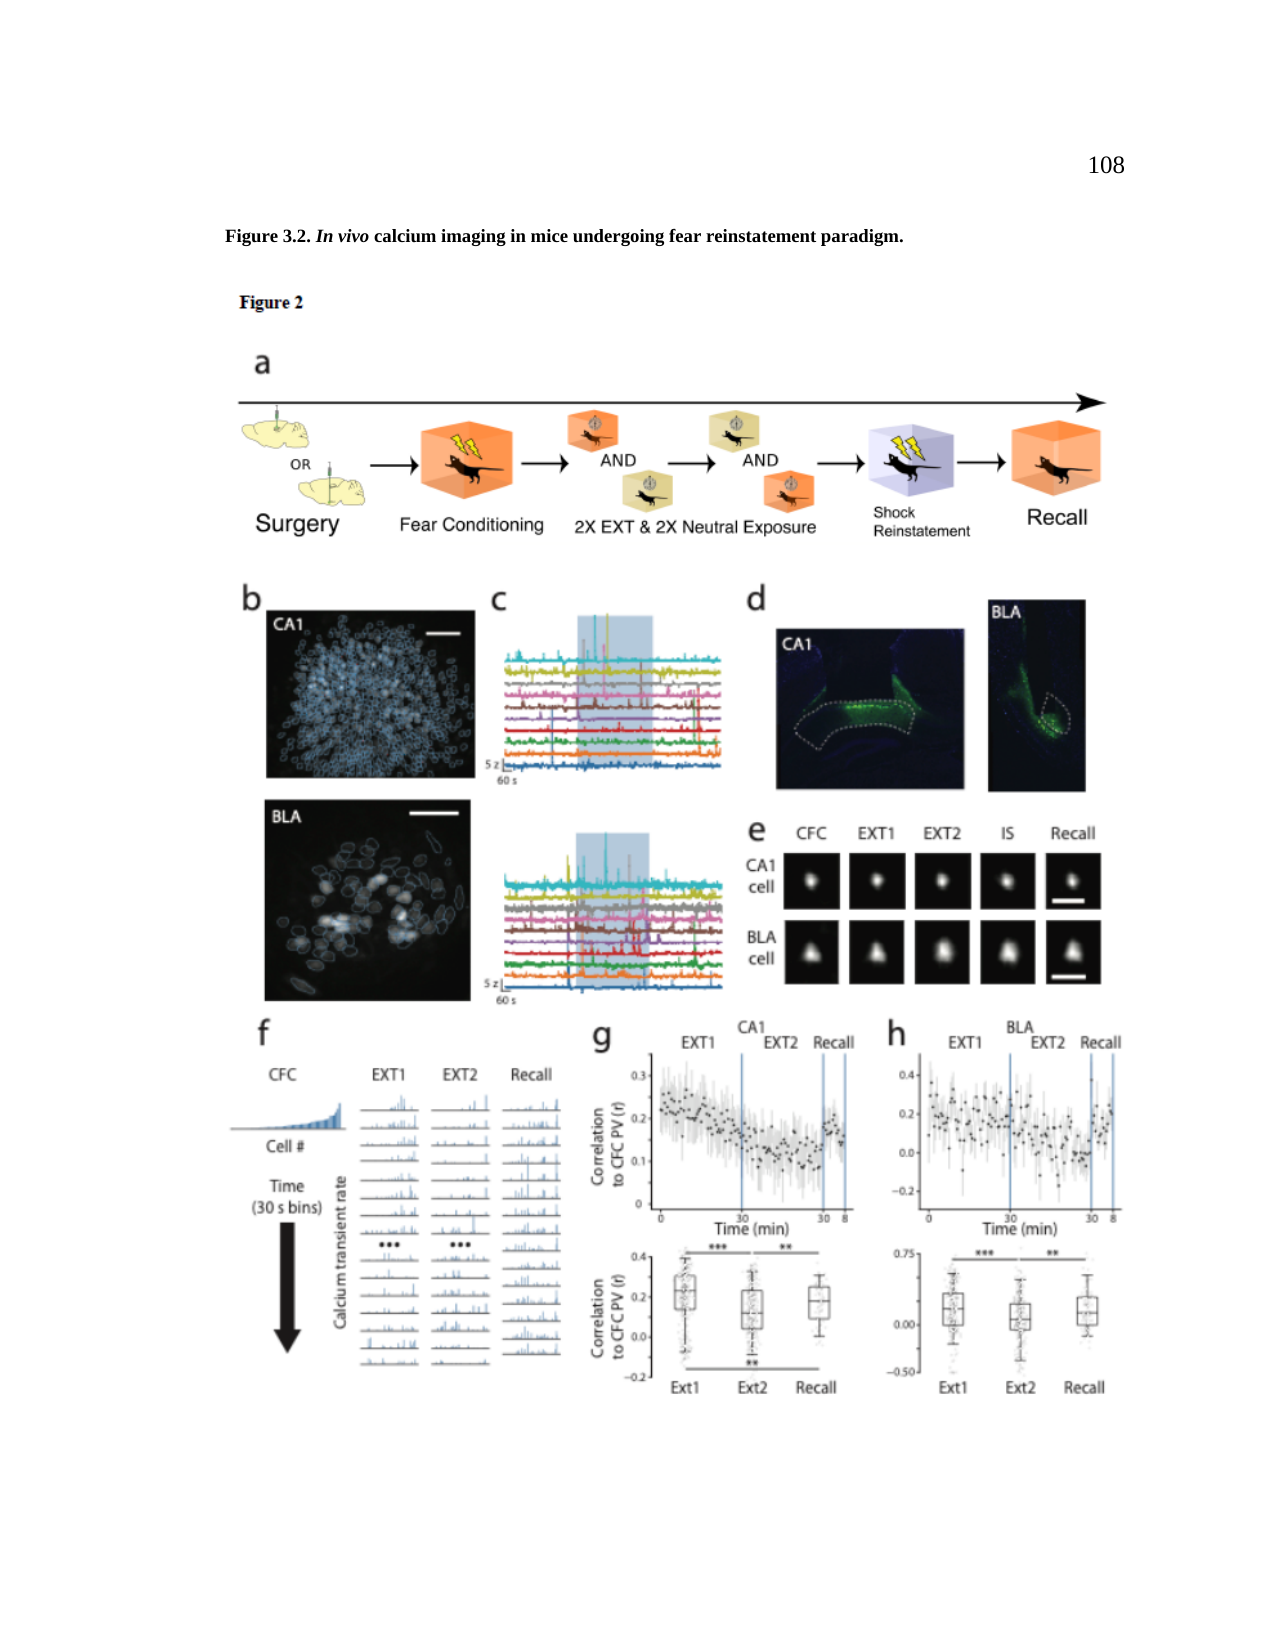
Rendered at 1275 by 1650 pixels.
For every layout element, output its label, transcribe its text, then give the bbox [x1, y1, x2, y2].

picture [225, 288, 1125, 1403]
text Figure 3.2. In vivo calcium imaging in mice undergoing fear reinstatement paradigm. [225, 225, 1125, 247]
